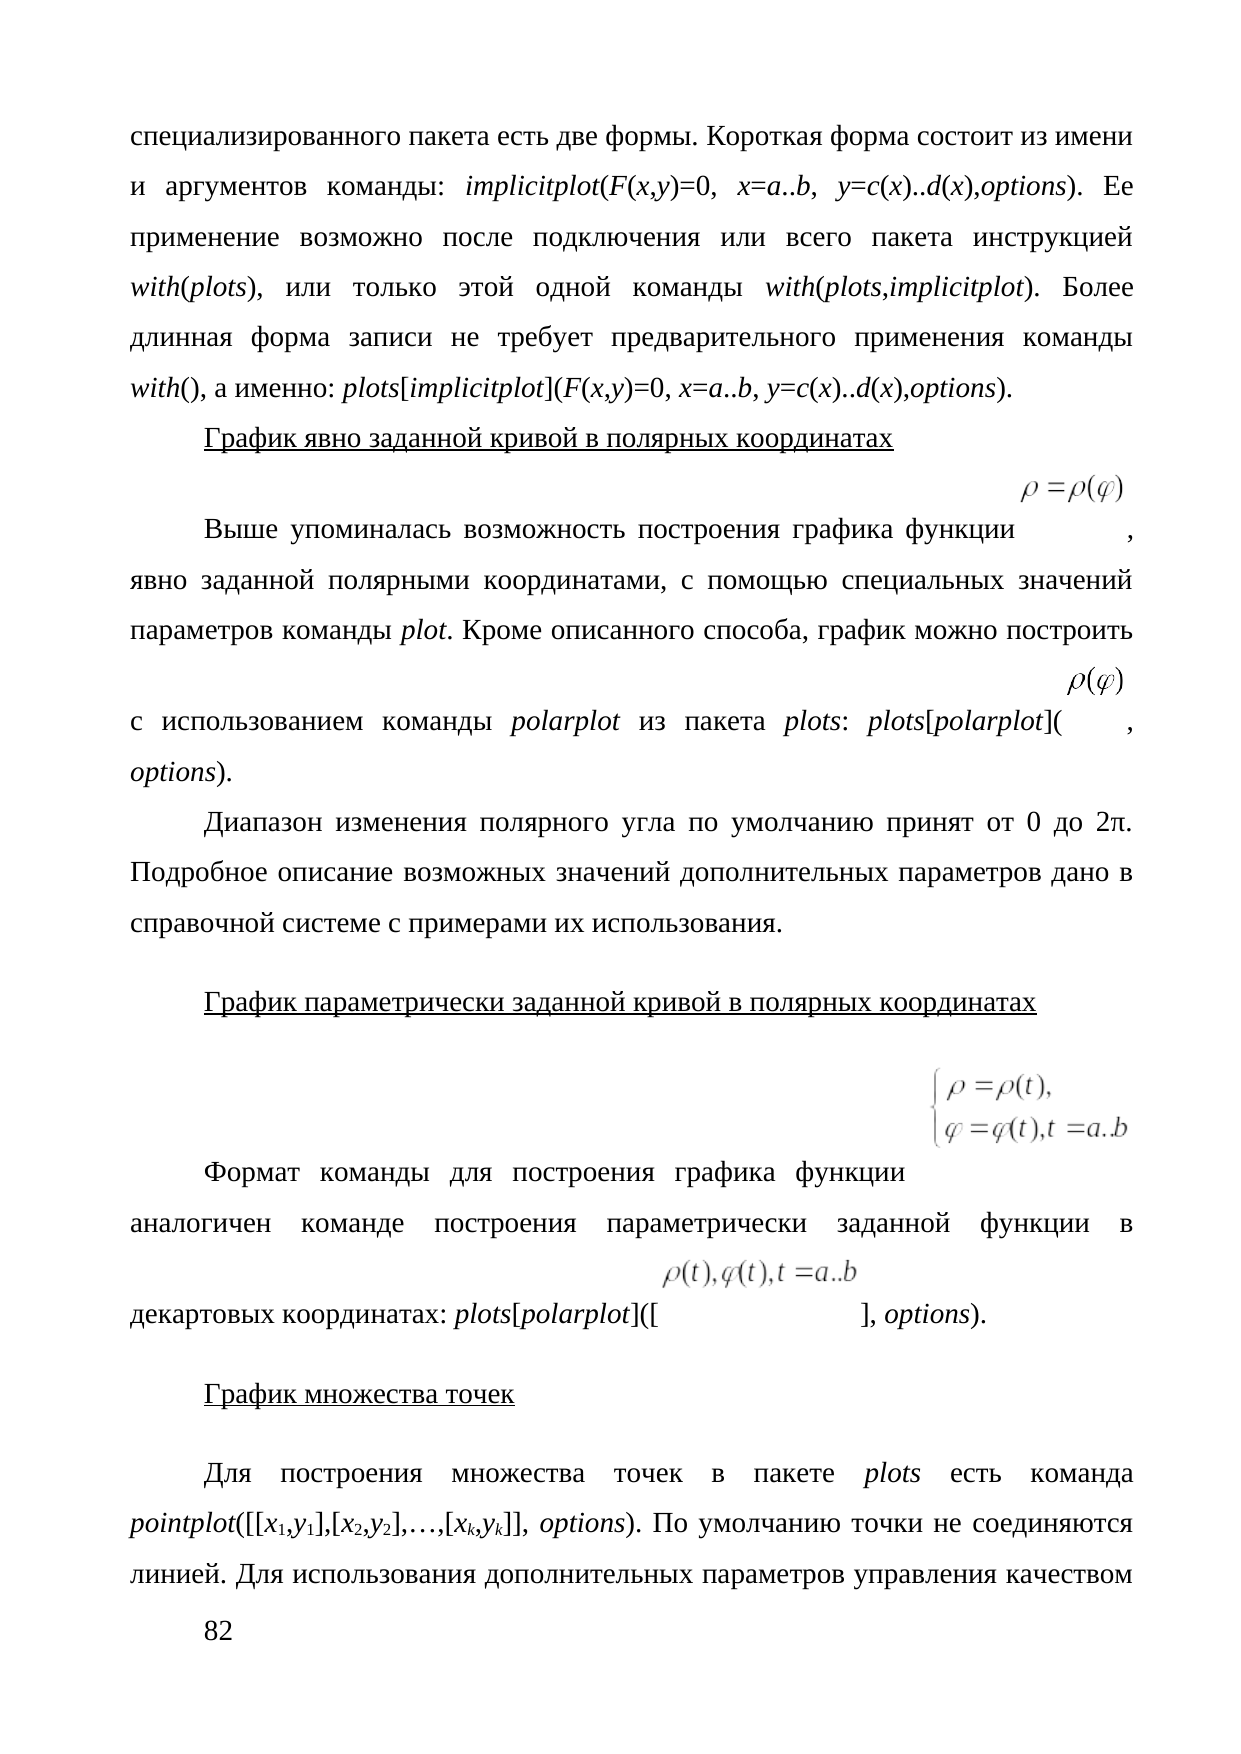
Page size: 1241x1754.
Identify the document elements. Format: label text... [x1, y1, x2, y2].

text График множества точек [130, 1376, 1134, 1409]
text Диапазон изменения полярного угла по умолчанию принят от 0 до 2π. Подробное описание возможных значений дополнительных параметров дано в справочной системе с примерами их использования. [130, 804, 1134, 938]
text Формат команды для построения графика функции аналогичен команде построения параметрически заданной функции в декартовых координатах: plots[polarplot]([], options). [130, 1064, 1134, 1330]
text График явно заданной кривой в полярных координатах [130, 420, 1134, 453]
text Выше упоминалась возможность построения графика функции, явно заданной полярными координатами, с помощью специальных значений параметров команды plot. Кроме описанного способа, график можно построить с использованием команды polarplot из пакета plots: plots[polarplot](, options). [130, 470, 1134, 787]
text График параметрически заданной кривой в полярных координатах [130, 984, 1134, 1018]
